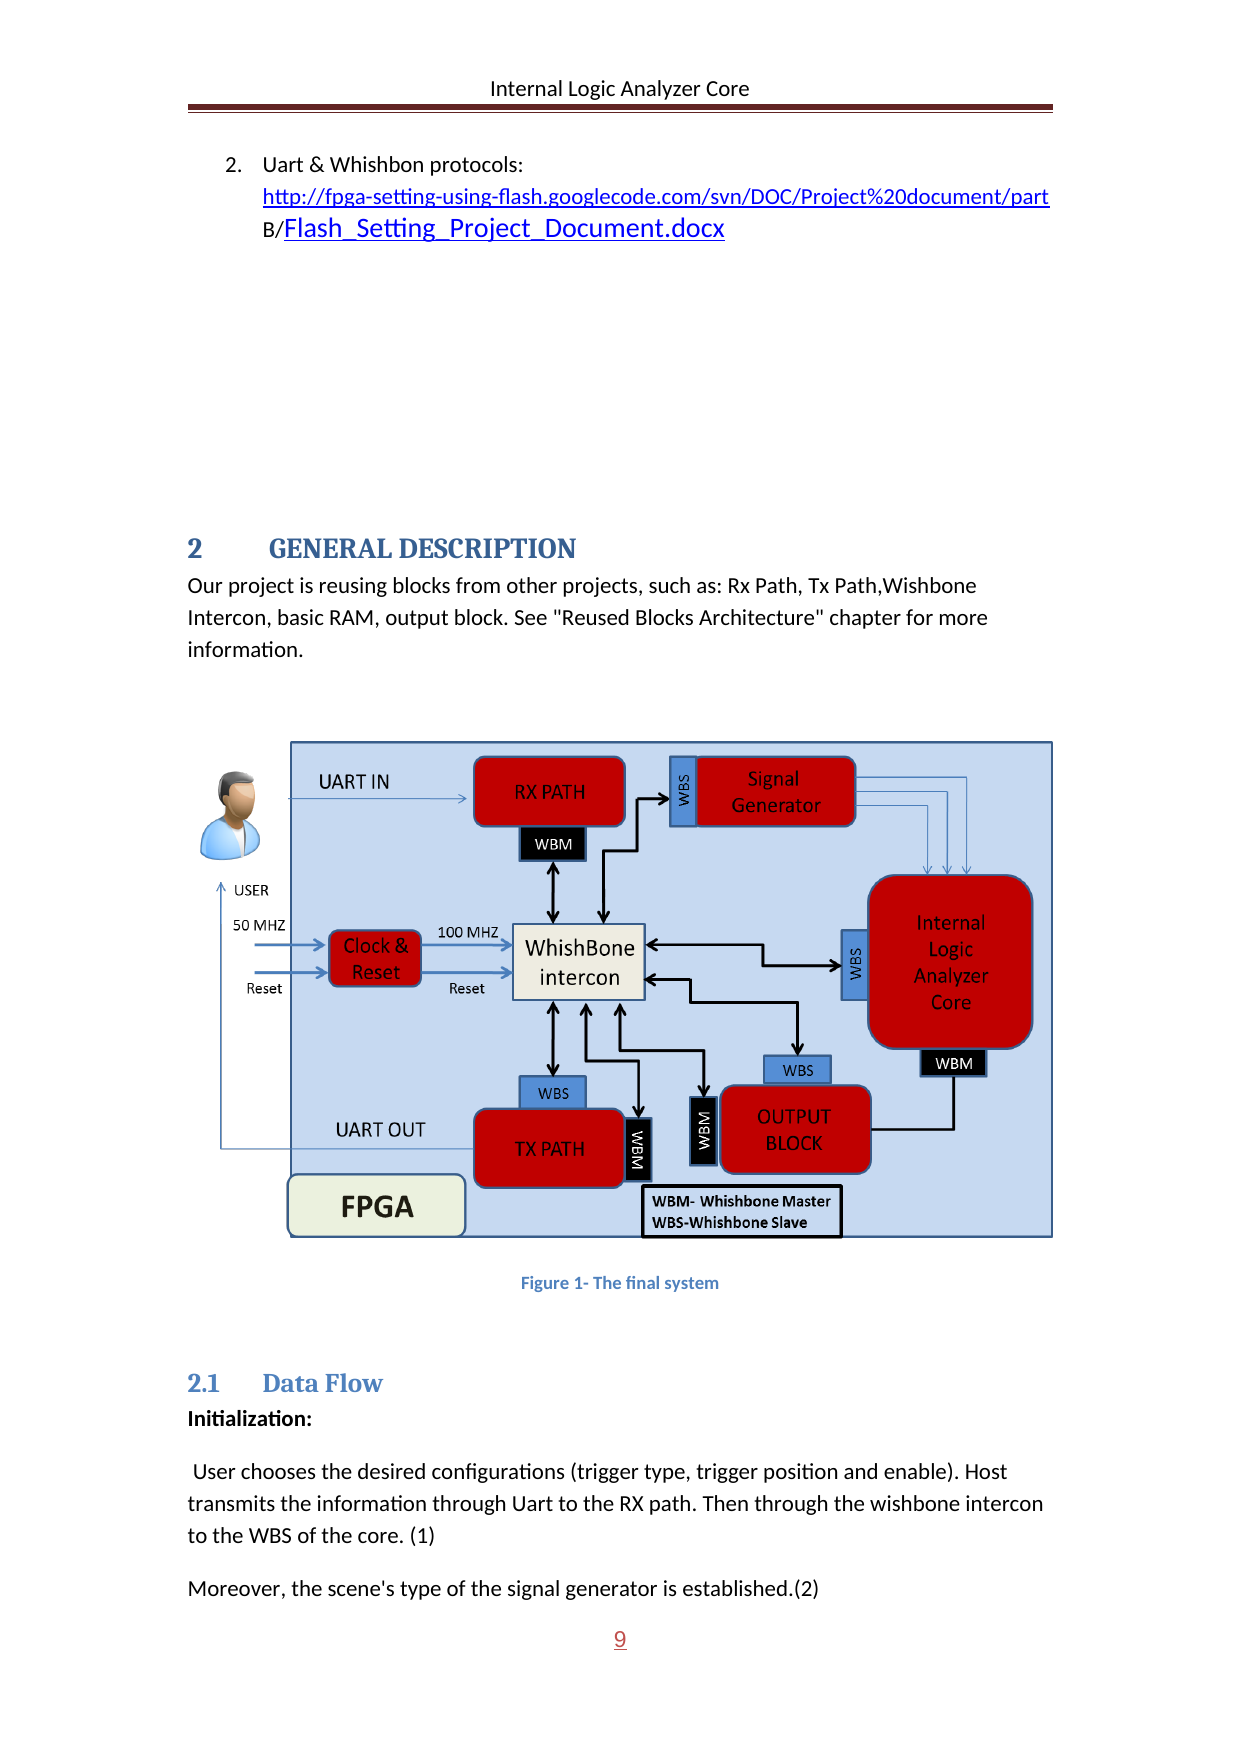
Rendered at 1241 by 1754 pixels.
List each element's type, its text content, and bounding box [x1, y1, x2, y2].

picture [187, 741, 1053, 1247]
list http://fpga-setting-using-flash.googlecode.com/svn/DOC/Project%20document/part B/Flash_Setting_Project_Document.docx [262, 182, 1053, 244]
subtitle 2.1 Data Flow [187, 1368, 1053, 1399]
text Figure 1- The final system [187, 1271, 1053, 1294]
text User chooses the desired configurations (trigger type, trigger position and enable). Host transmits the information through Uart to the RX path. Then through the wishbone intercon to the WBS of the core. (1) [187, 1457, 1053, 1549]
subtitle 2 GENERAL DESCRIPTION [187, 533, 1053, 566]
text Initialization: [187, 1404, 1053, 1432]
list Uart & Whishbon protocols: [225, 150, 1053, 178]
text Our project is reusing blocks from other projects, such as: Rx Path, Tx Path,Wishbone Intercon, basic RAM, output block. See "Reused Blocks Architecture" chapter for more information. [187, 571, 1053, 663]
text Moreover, the scene's type of the signal generator is established.(2) [187, 1574, 1053, 1602]
